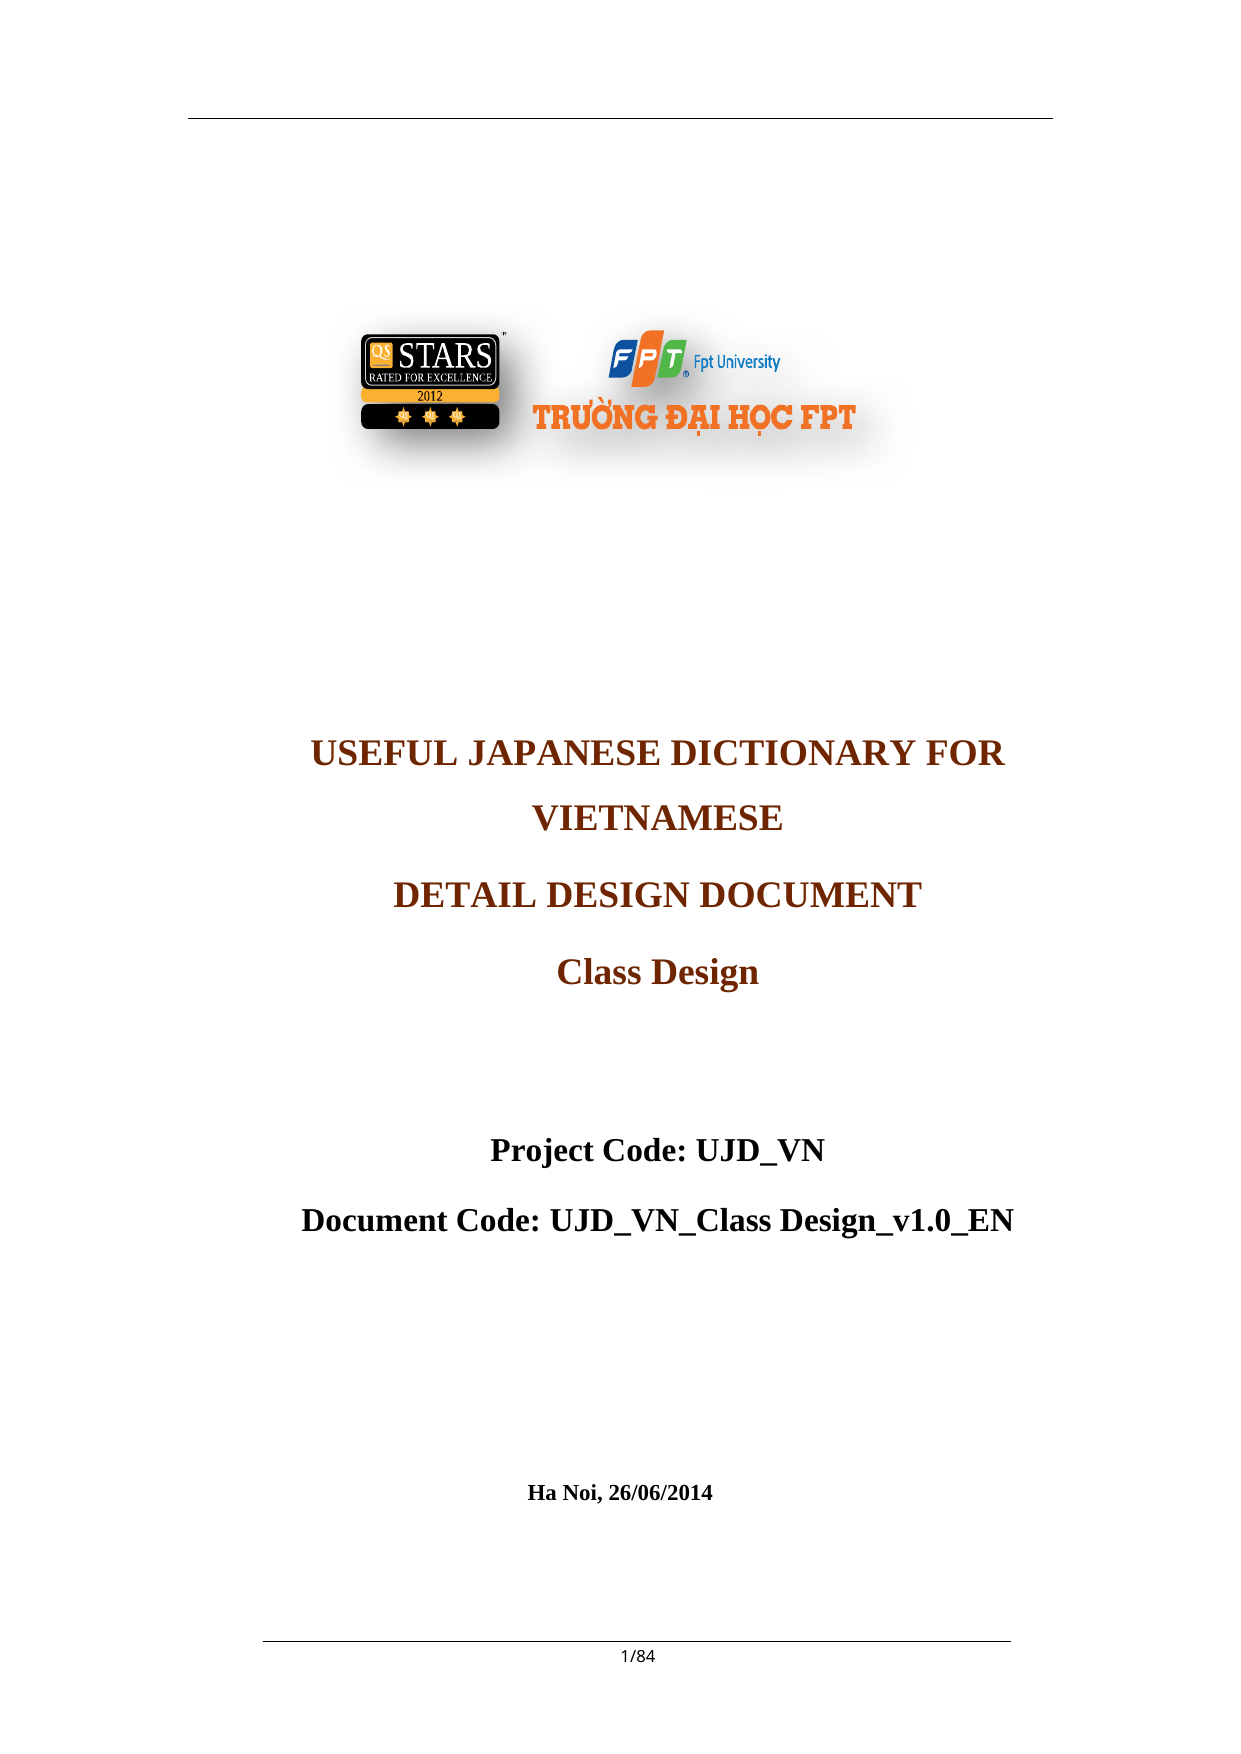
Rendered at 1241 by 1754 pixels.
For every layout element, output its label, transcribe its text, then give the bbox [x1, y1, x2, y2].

text Ha Noi, 26/06/2014 [187, 1478, 1053, 1505]
subtitle Class Design [262, 949, 1053, 993]
text Project Code: UJD_VN [262, 1131, 1053, 1169]
text Document Code: UJD_VN_Class Design_v1.0_EN [262, 1201, 1053, 1239]
subtitle DETAIL DESIGN DOCUMENT [262, 872, 1053, 915]
subtitle USEFUL JAPANESE DICTIONARY FOR VIETNAMESE [262, 730, 1053, 838]
